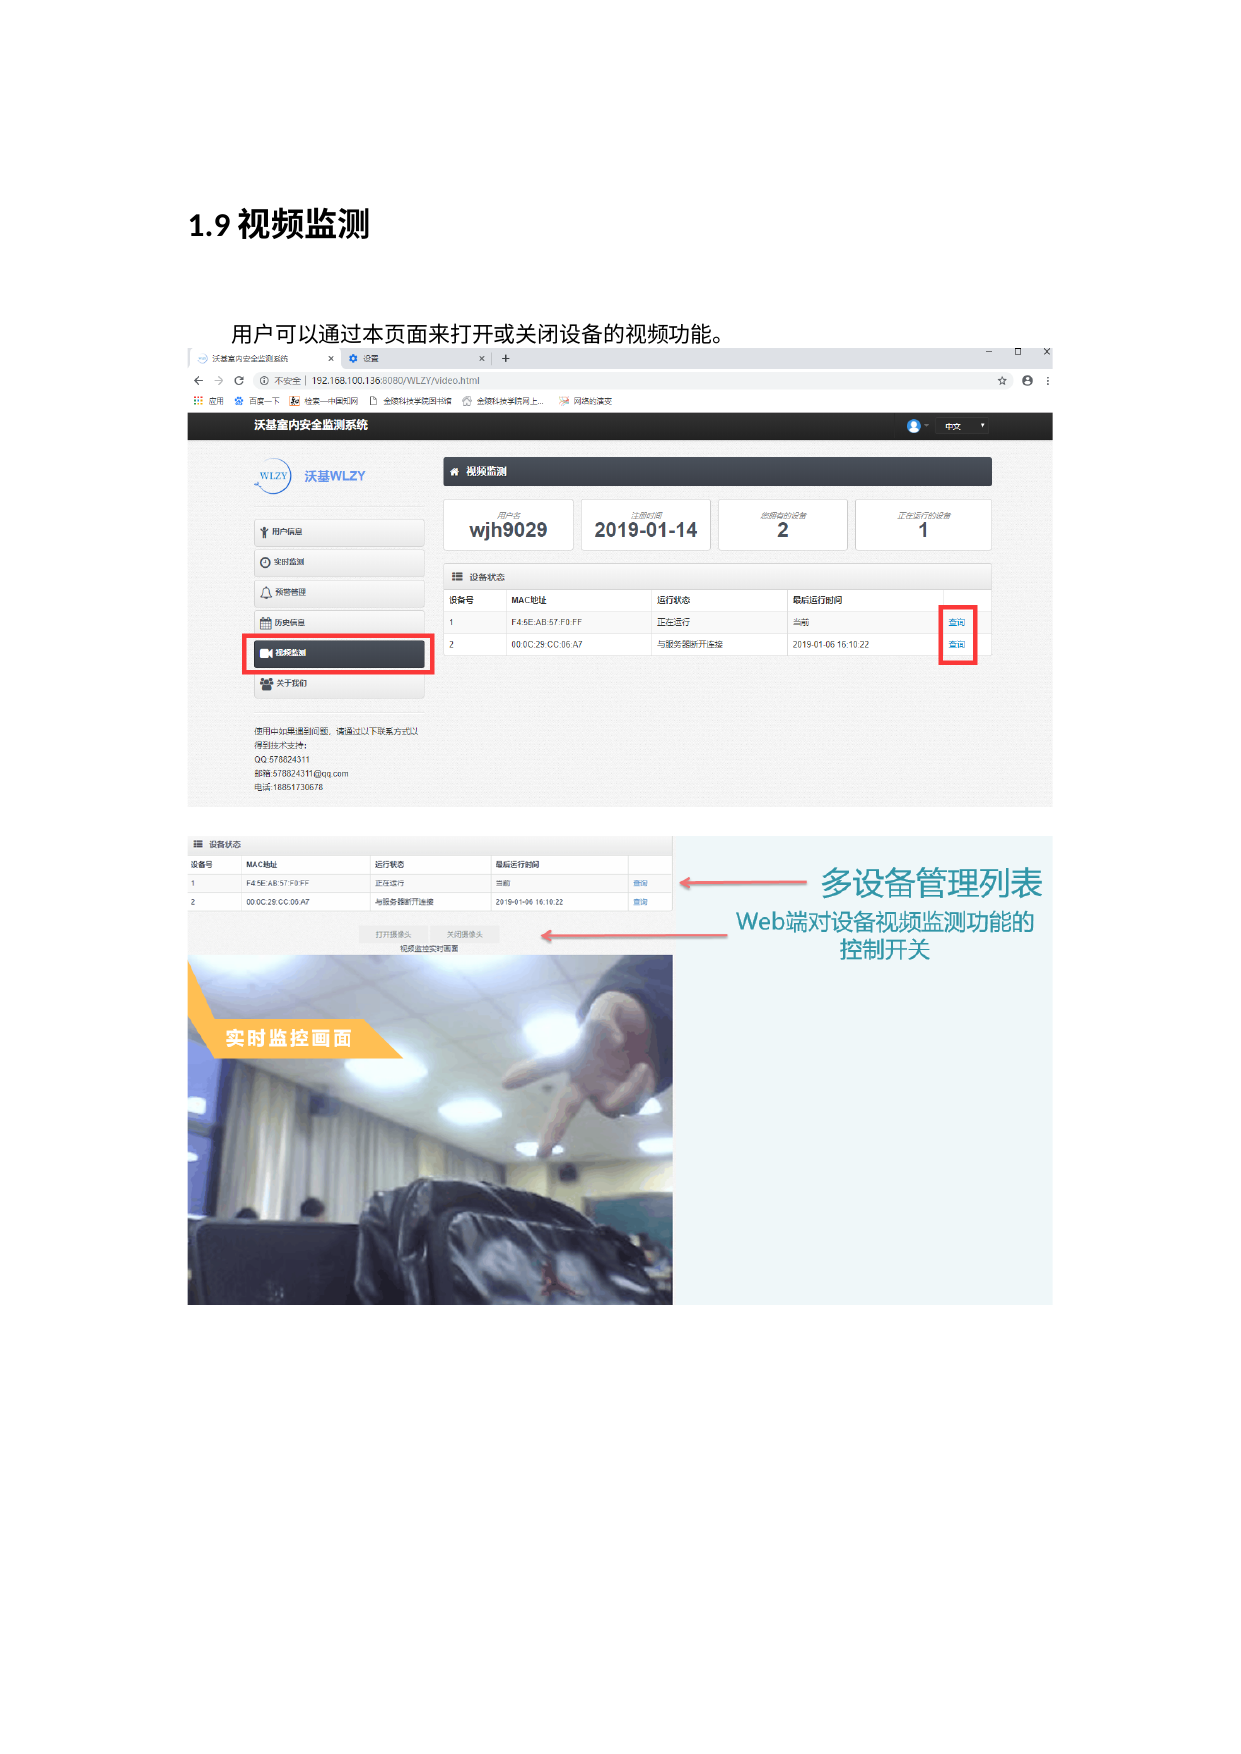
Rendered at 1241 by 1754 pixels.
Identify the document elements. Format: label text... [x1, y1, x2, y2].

subtitle 1.9 视频监测 [187, 189, 1053, 254]
picture [187, 836, 1053, 1305]
text 用户可以通过本页面来打开或关闭设备的视频功能。 [187, 316, 1053, 348]
picture [187, 348, 1053, 807]
